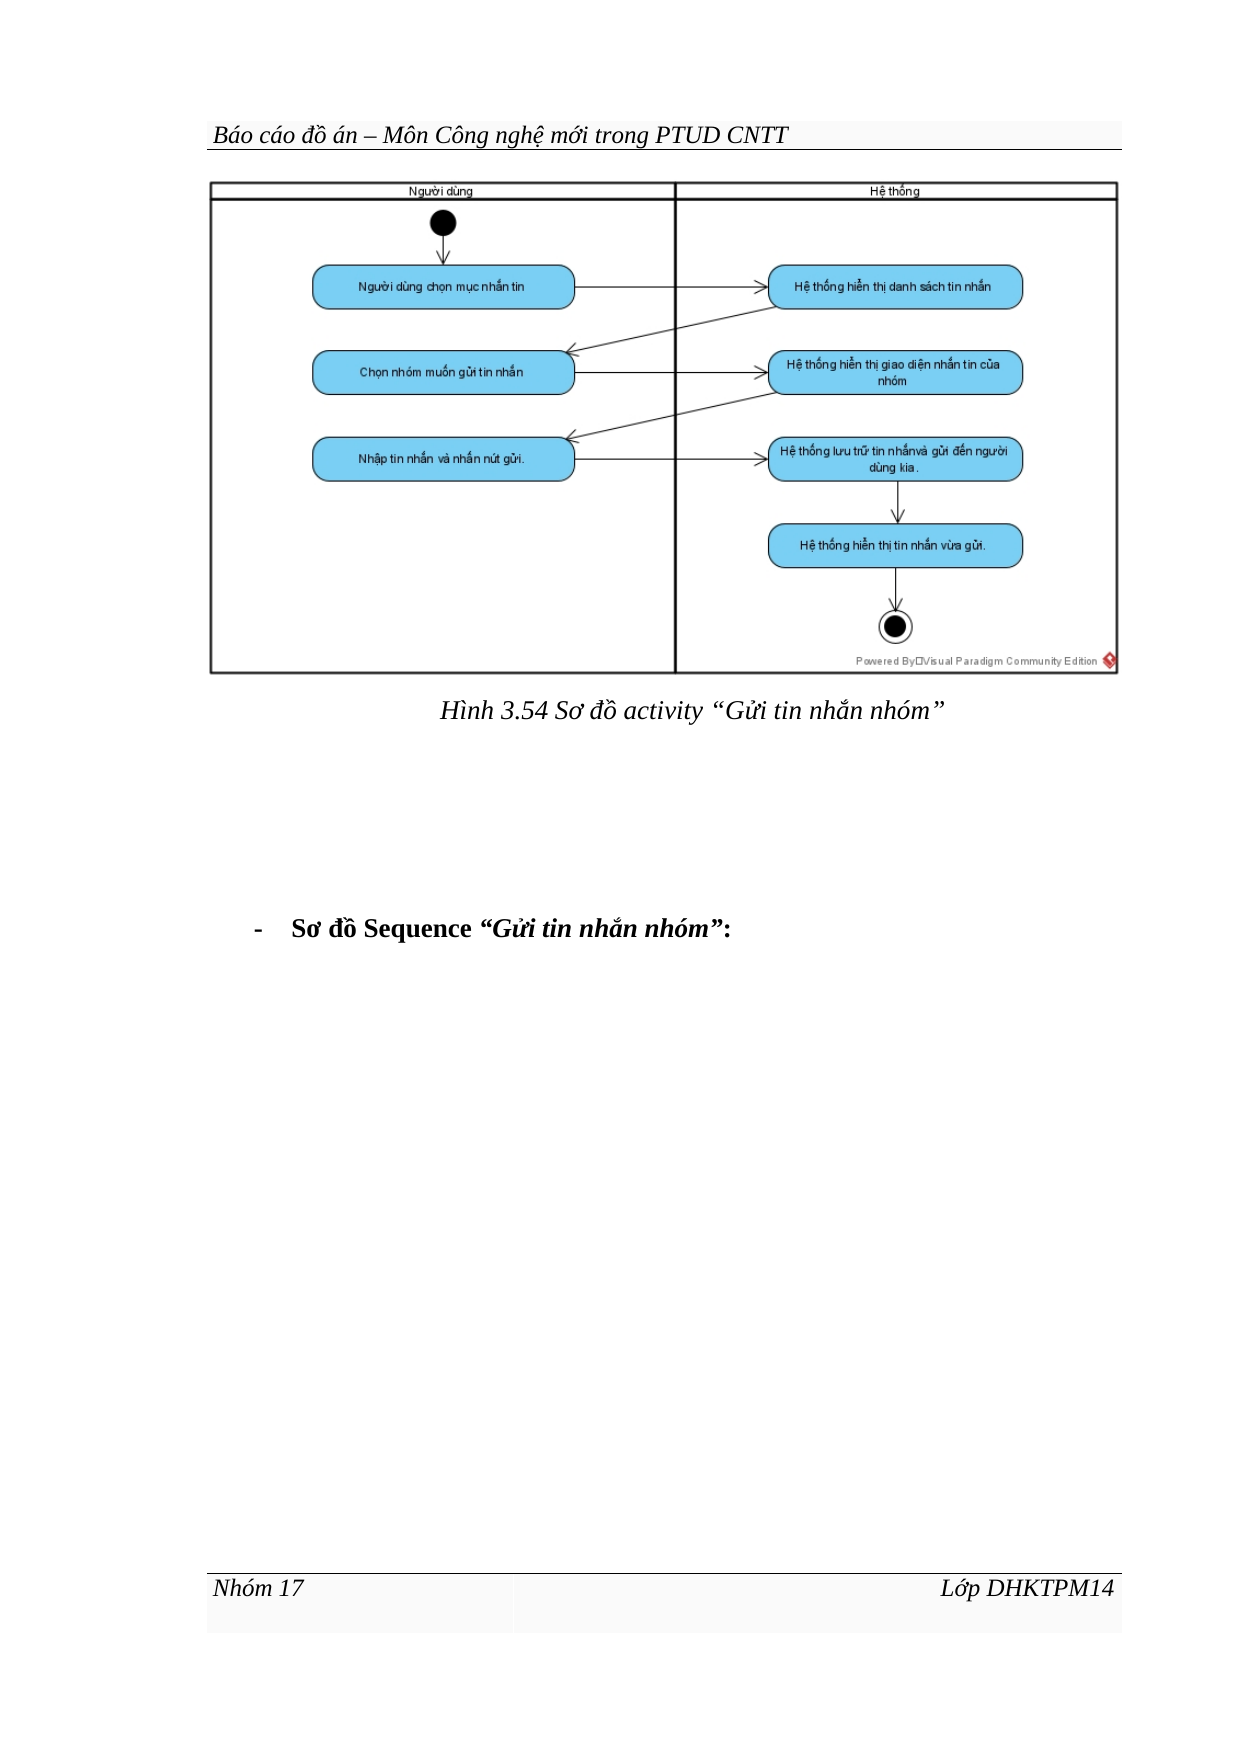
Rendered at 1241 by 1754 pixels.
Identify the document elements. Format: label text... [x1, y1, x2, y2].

picture [206, 179, 1123, 679]
list Sơ đồ Sequence “Gửi tin nhắn nhóm”: [254, 912, 1122, 943]
